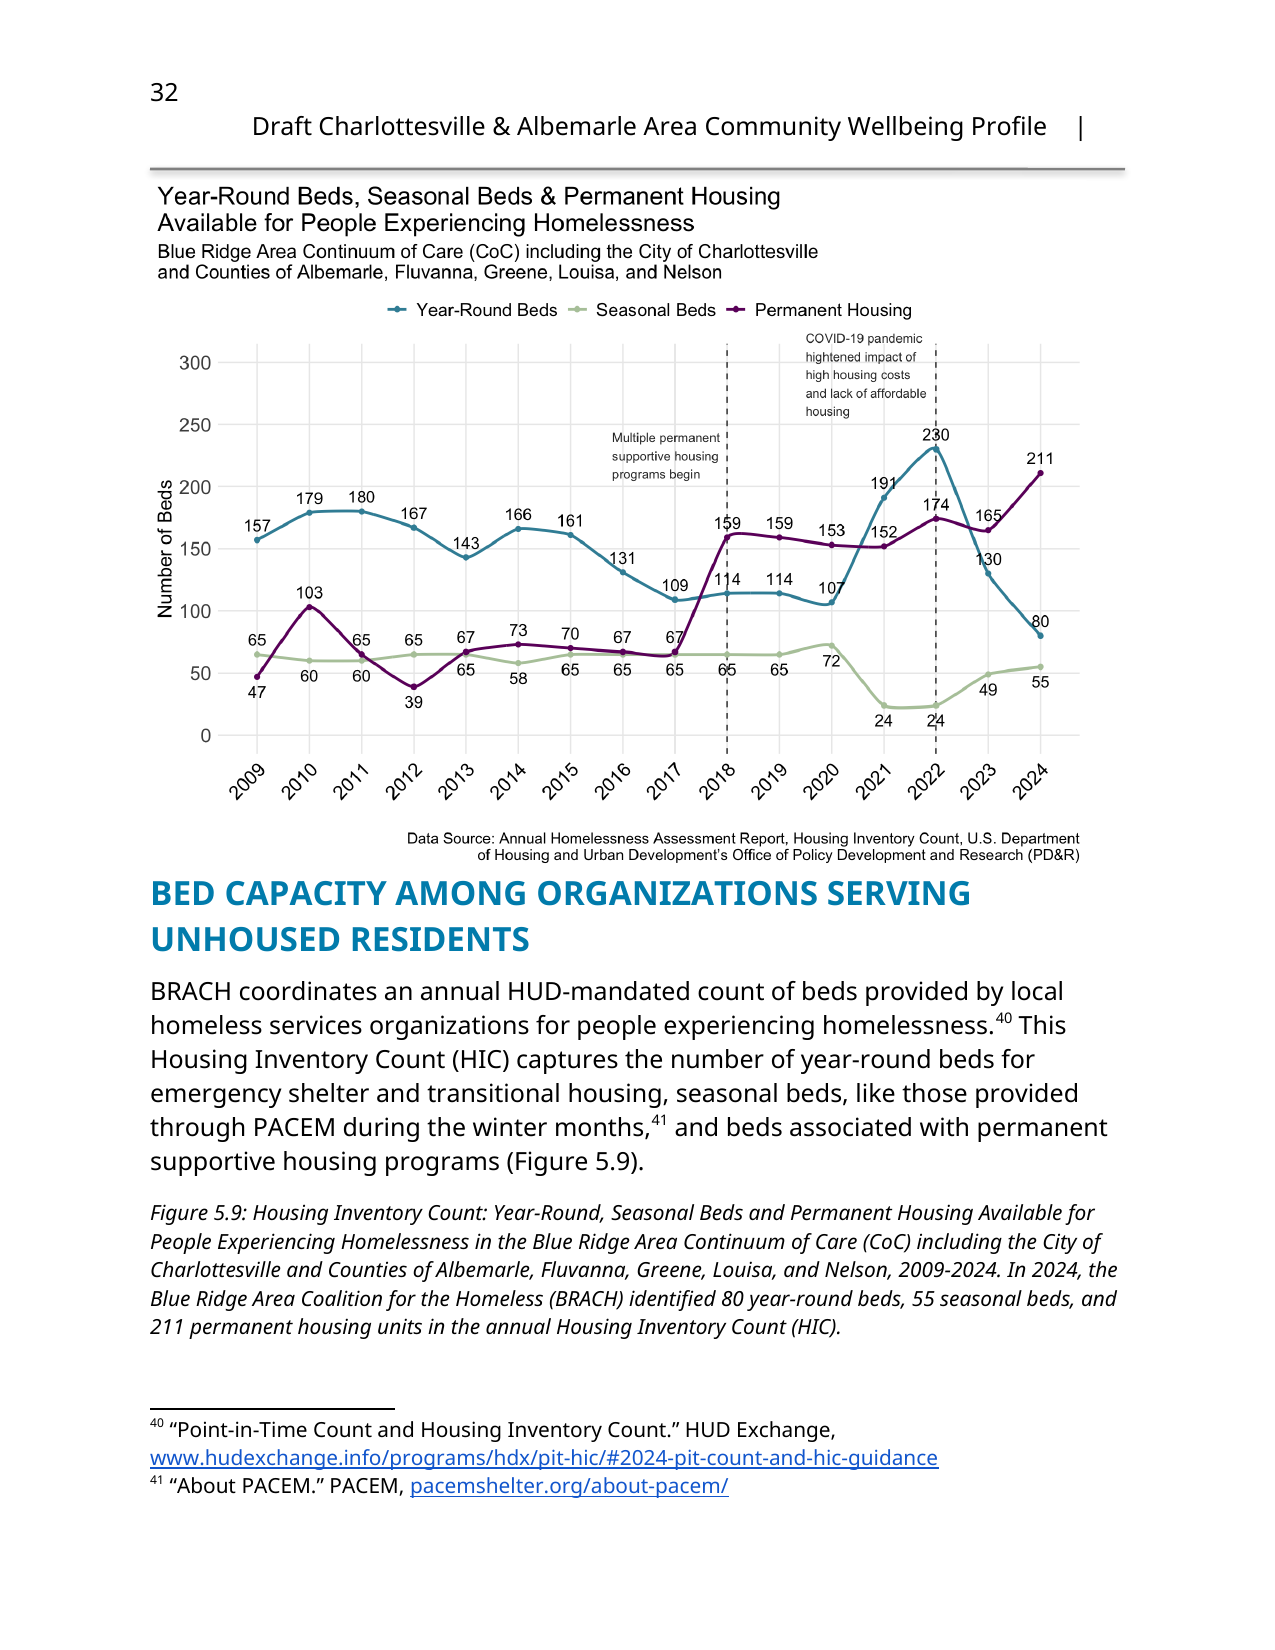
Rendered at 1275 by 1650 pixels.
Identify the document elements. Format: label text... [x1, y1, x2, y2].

picture [150, 180, 1087, 870]
text Figure 5.9: Housing Inventory Count: Year-Round, Seasonal Beds and Permanent Housing Available for People Experiencing Homelessness in the Blue Ridge Area Continuum of Care (CoC) including the City of Charlottesville and Counties of Albemarle, Fluvanna, Greene, Louisa, and Nelson, 2009-2024. In 2024, the Blue Ridge Area Coalition for the Homeless (BRACH) identified 80 year-round beds, 55 seasonal beds, and 211 permanent housing units in the annual Housing Inventory Count (HIC). [150, 1198, 1125, 1341]
text BRACH coordinates an annual HUD-mandated count of beds provided by local homeless services organizations for people experiencing homelessness. This Housing Inventory Count (HIC) captures the number of year-round beds for emergency shelter and transitional housing, seasonal beds, like those provided through PACEM during the winter months, and beds associated with permanent supportive housing programs (Figure 5.9). [150, 973, 1125, 1178]
